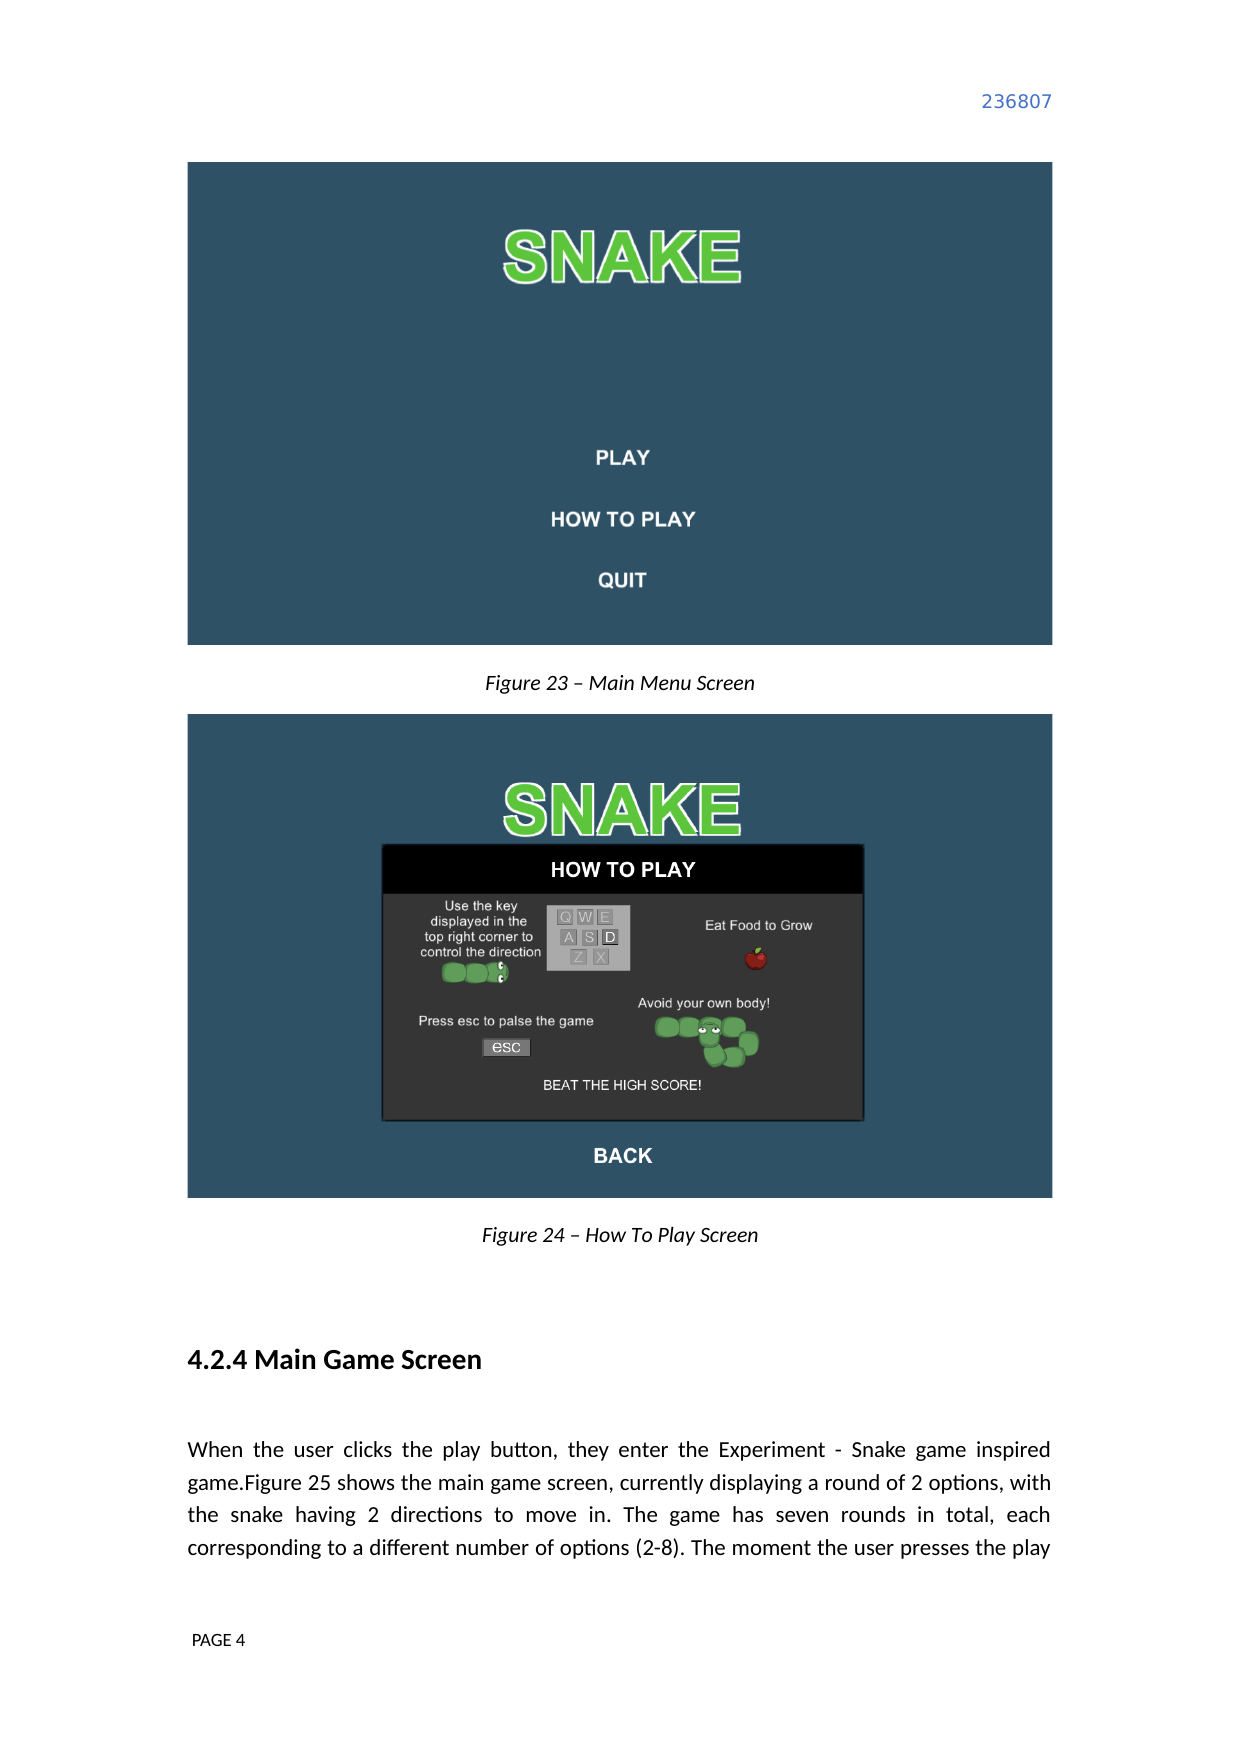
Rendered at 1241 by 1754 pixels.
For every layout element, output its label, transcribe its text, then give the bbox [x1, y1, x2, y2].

text Figure 23 – Main Menu Screen [187, 666, 1053, 698]
subtitle 4.2.4 Main Game Screen [187, 1327, 1053, 1392]
picture [187, 714, 1053, 1198]
text Figure 24 – How To Play Screen [187, 1218, 1053, 1251]
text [187, 1433, 1053, 1563]
picture [187, 162, 1053, 645]
